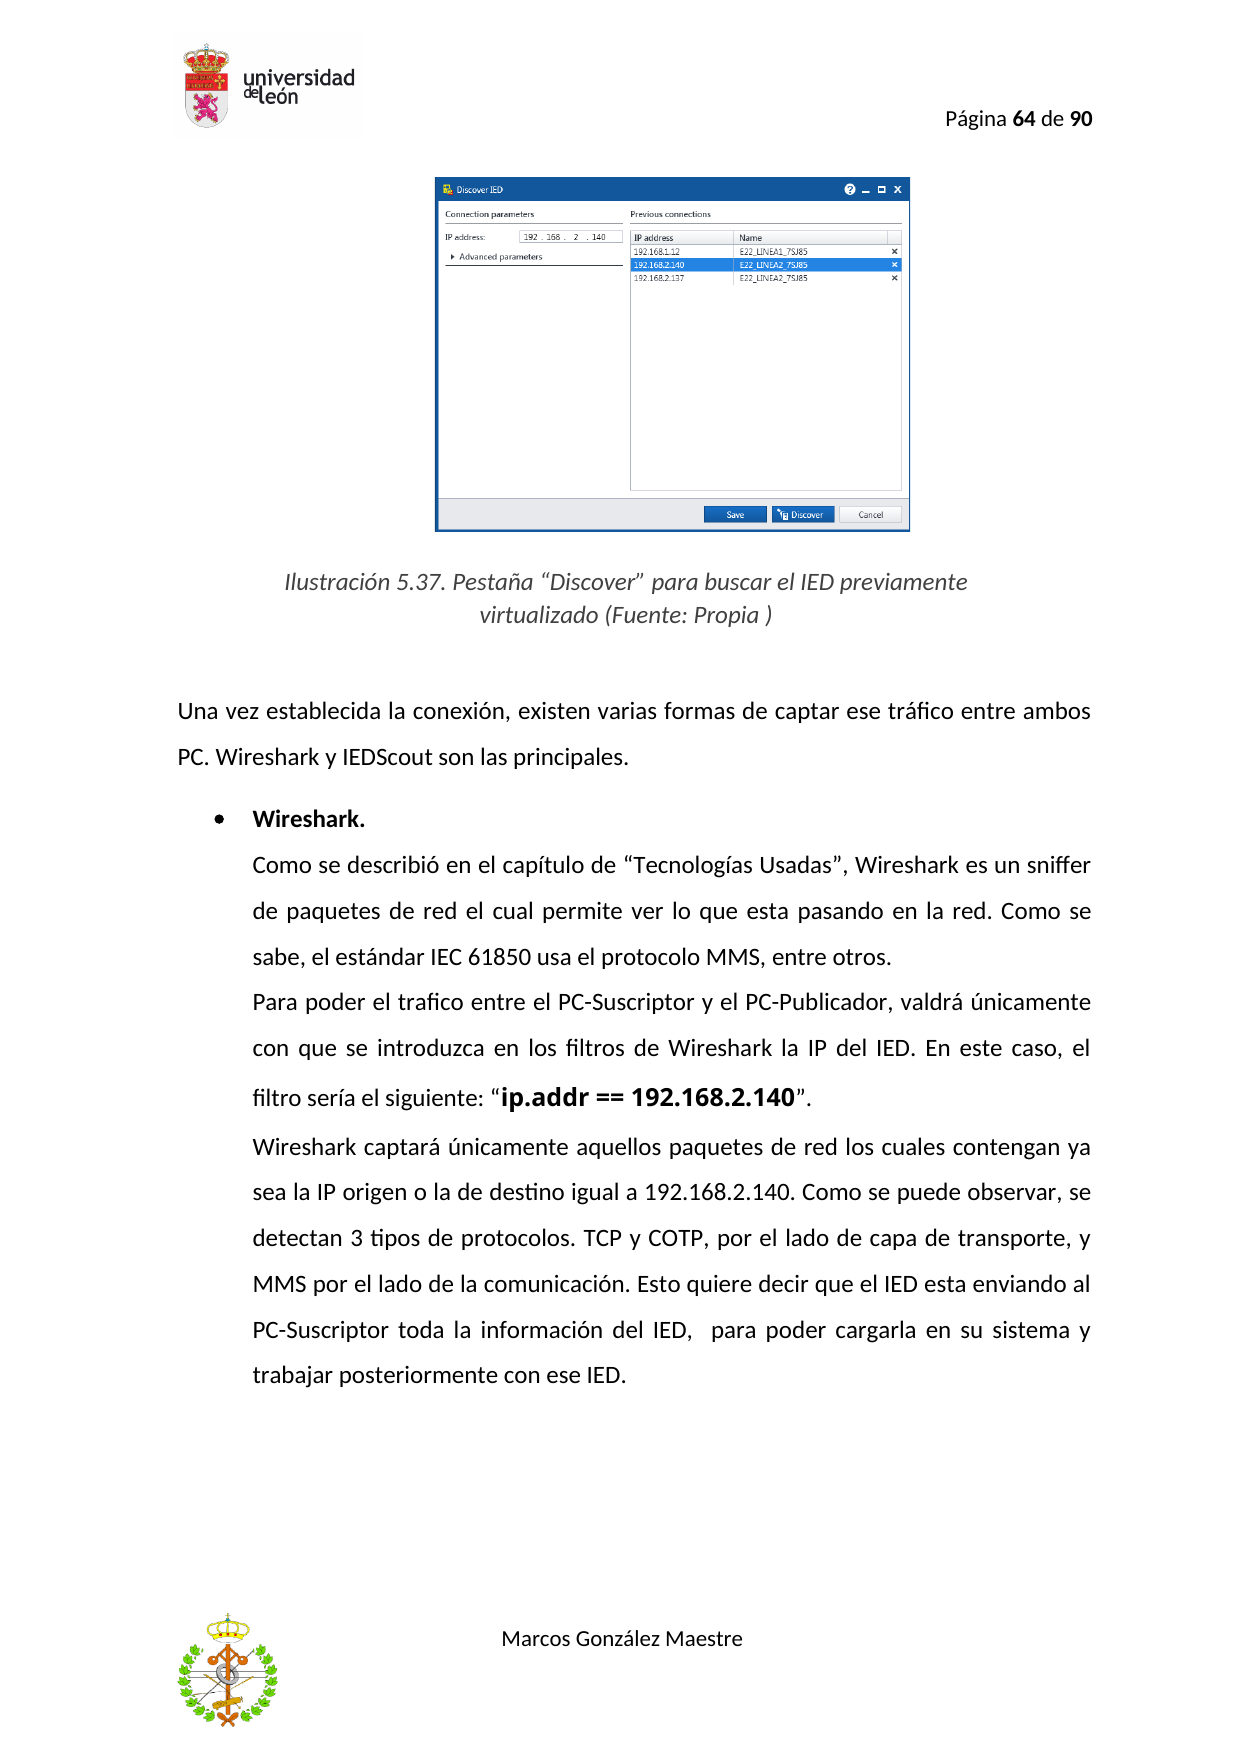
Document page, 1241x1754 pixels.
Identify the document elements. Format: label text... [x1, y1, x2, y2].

picture [172, 32, 365, 138]
list Para poder el trafico entre el PC-Suscriptor y el PC-Publicador, valdrá únicamente con que se introduzca en los filtros de Wireshark la IP del IED. En este caso, el filtro sería el siguiente: “ip.addr == 192.168.2.140”. [252, 987, 1092, 1114]
list Wireshark captará únicamente aquellos paquetes de red los cuales contengan ya sea la IP origen o la de destino igual a 192.168.2.140. Como se puede observar, se detectan 3 tipos de protocolos. TCP y COTP, por el lado de capa de transporte, y MMS por el lado de la comunicación. Esto quiere decir que el IED esta enviando al PC-Suscriptor toda la información del IED, para poder cargarla en su sistema y trabajar posteriormente con ese IED. [252, 1131, 1092, 1390]
picture [177, 1613, 278, 1727]
picture [434, 177, 911, 532]
list Wireshark. [215, 804, 1092, 834]
list Como se describió en el capítulo de “Tecnologías Usadas”, Wireshark es un sniffer de paquetes de red el cual permite ver lo que esta pasando en la red. Como se sabe, el estándar IEC 61850 usa el protocolo MMS, entre otros. [252, 849, 1092, 971]
text Una vez establecida la conexión, existen varias formas de captar ese tráfico entre ambos PC. Wireshark y IEDScout son las principales. [177, 696, 1092, 772]
text Ilustración 5.37. Pestaña “Discover” para buscar el IED previamente virtualizado (Fuente: Propia ) [252, 566, 1002, 629]
